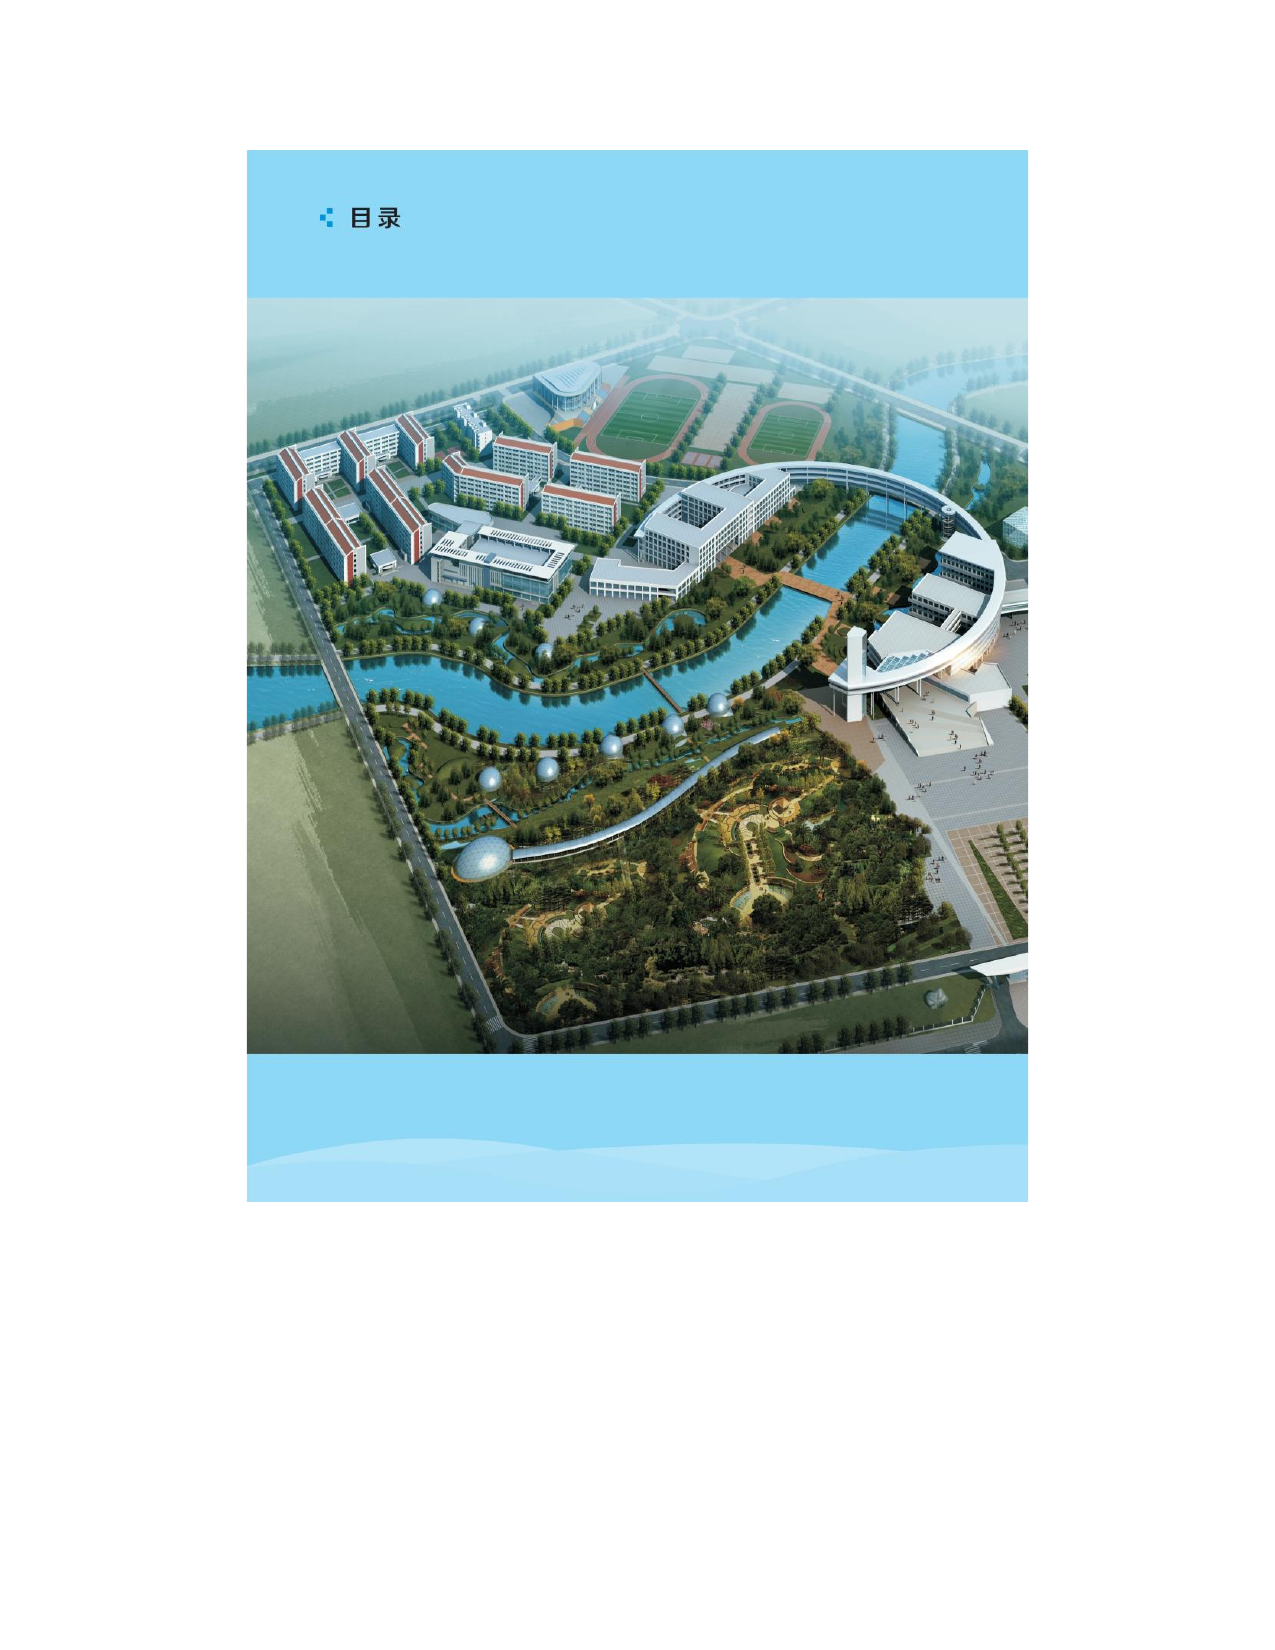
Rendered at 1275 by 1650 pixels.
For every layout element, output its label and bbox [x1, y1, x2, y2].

picture [246, 150, 1029, 1202]
